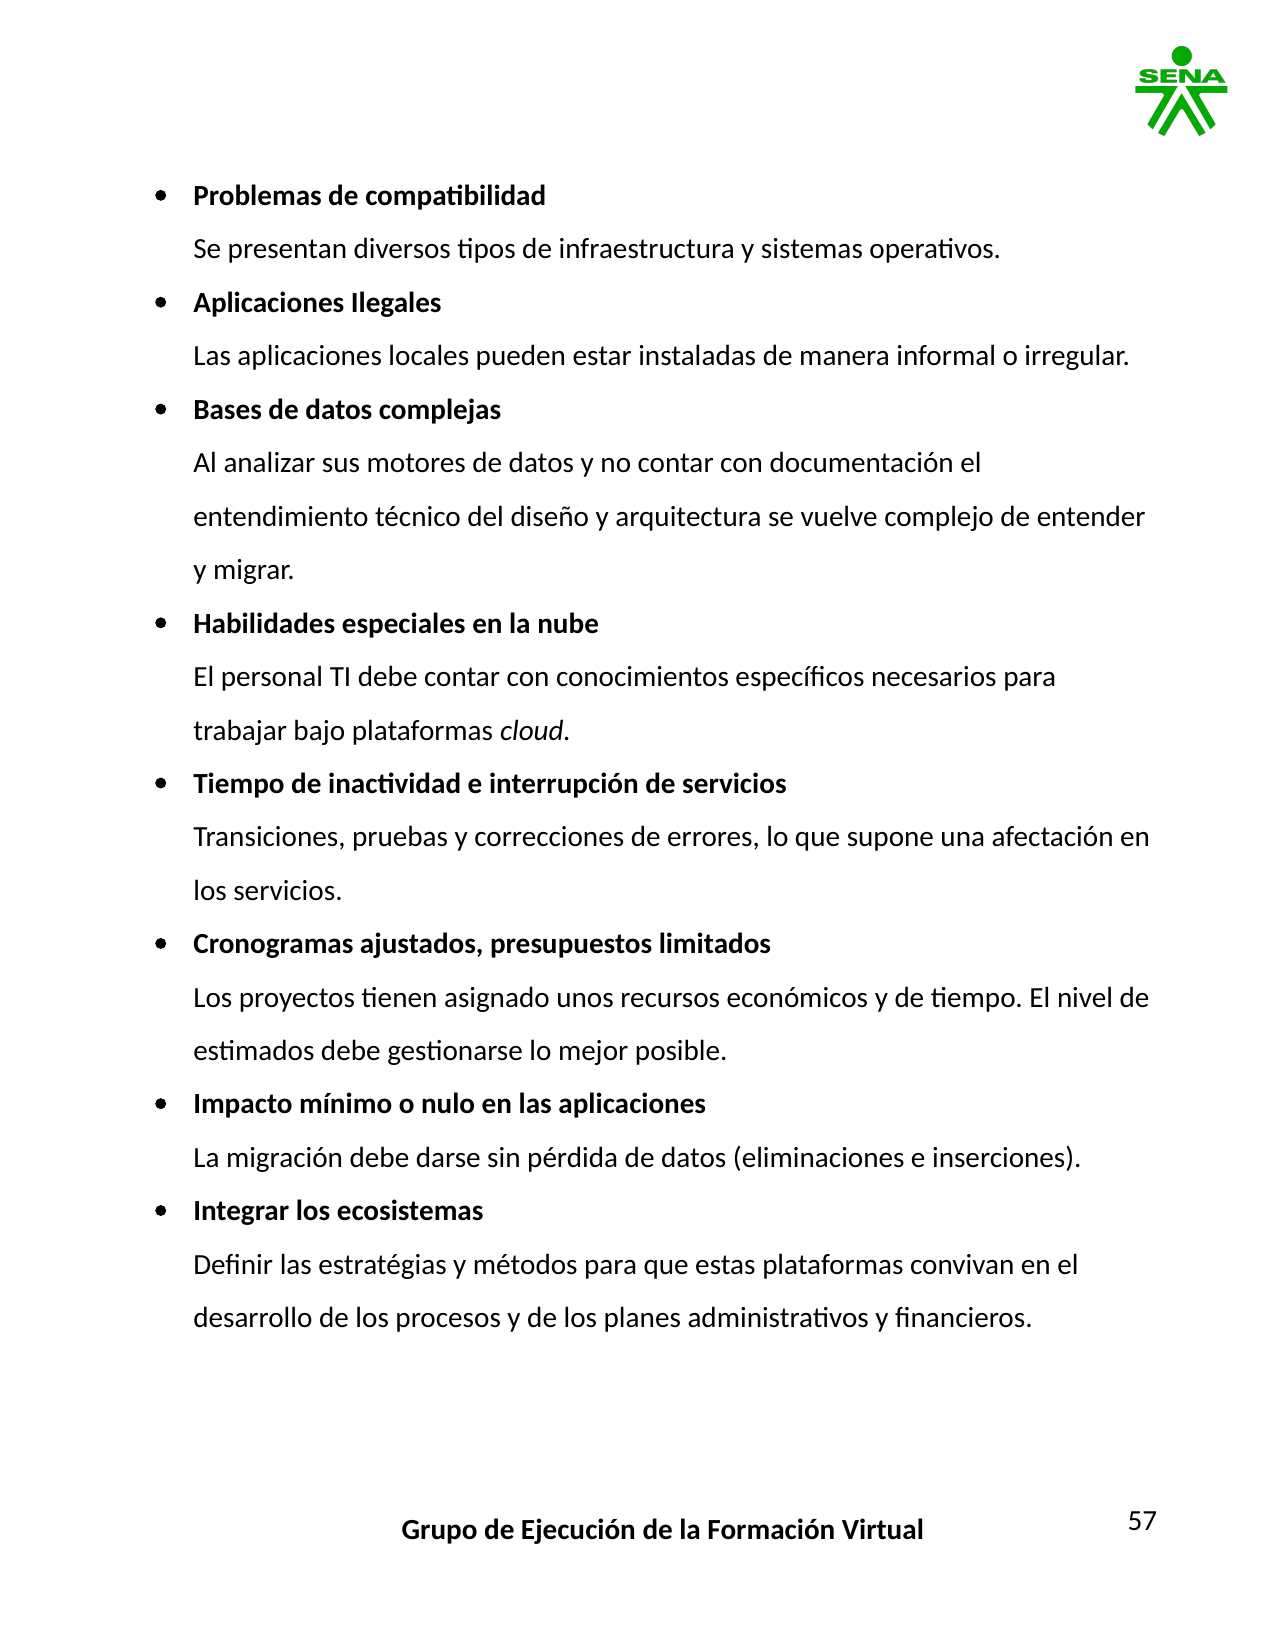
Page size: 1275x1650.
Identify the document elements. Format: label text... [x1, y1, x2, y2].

list Problemas de compatibilidad [156, 177, 1157, 213]
list Las aplicaciones locales pueden estar instaladas de manera informal o irregular. [193, 337, 1157, 373]
list Definir las estratégias y métodos para que estas plataformas convivan en el desarrollo de los procesos y de los planes administrativos y financieros. [193, 1246, 1157, 1335]
list Cronogramas ajustados, presupuestos limitados [156, 925, 1157, 961]
list El personal TI debe contar con conocimientos específicos necesarios para trabajar bajo plataformas cloud. [193, 658, 1157, 747]
picture [1135, 46, 1228, 136]
list Se presentan diversos tipos de infraestructura y sistemas operativos. [193, 231, 1157, 266]
list Aplicaciones Ilegales [156, 284, 1157, 320]
list Transiciones, pruebas y correcciones de errores, lo que supone una afectación en los servicios. [193, 818, 1157, 907]
list Integrar los ecosistemas [156, 1192, 1157, 1228]
list Al analizar sus motores de datos y no contar con documentación el entendimiento técnico del diseño y arquitectura se vuelve complejo de entender y migrar. [193, 444, 1157, 587]
list Bases de datos complejas [156, 391, 1157, 427]
list La migración debe darse sin pérdida de datos (eliminaciones e inserciones). [193, 1139, 1157, 1175]
list Habilidades especiales en la nube [156, 605, 1157, 640]
list Los proyectos tienen asignado unos recursos económicos y de tiempo. El nivel de estimados debe gestionarse lo mejor posible. [193, 979, 1157, 1068]
list Tiempo de inactividad e interrupción de servicios [156, 765, 1157, 801]
list Impacto mínimo o nulo en las aplicaciones [156, 1086, 1157, 1121]
